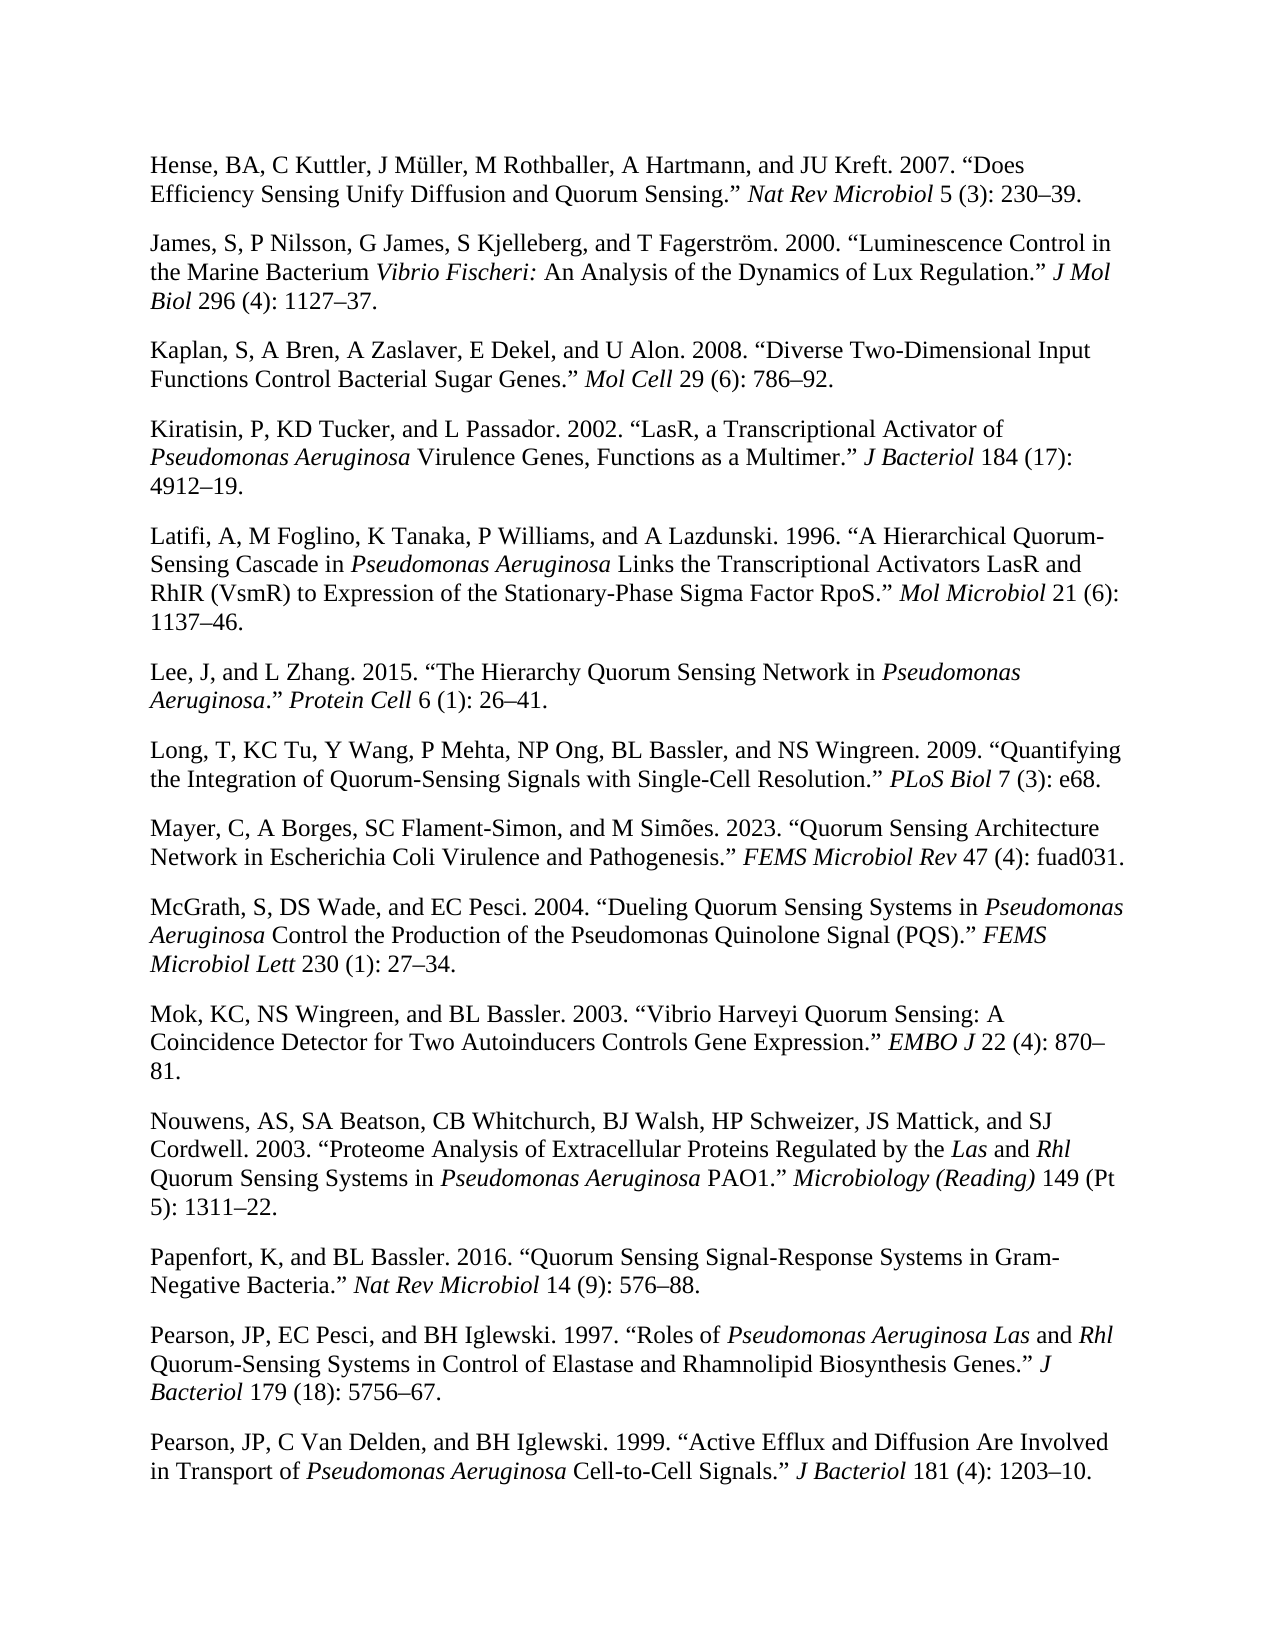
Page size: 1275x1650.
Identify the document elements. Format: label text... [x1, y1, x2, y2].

text Papenfort, K, and BL Bassler. 2016. “Quorum Sensing Signal-Response Systems in Gram-Negative Bacteria.” Nat Rev Microbiol 14 (9): 576–88. [150, 1242, 1125, 1299]
text Long, T, KC Tu, Y Wang, P Mehta, NP Ong, BL Bassler, and NS Wingreen. 2009. “Quantifying the Integration of Quorum-Sensing Signals with Single-Cell Resolution.” PLoS Biol 7 (3): e68. [150, 735, 1125, 792]
text Pearson, JP, EC Pesci, and BH Iglewski. 1997. “Roles of Pseudomonas Aeruginosa Las and Rhl Quorum-Sensing Systems in Control of Elastase and Rhamnolipid Biosynthesis Genes.” J Bacteriol 179 (18): 5756–67. [150, 1320, 1125, 1406]
text McGrath, S, DS Wade, and EC Pesci. 2004. “Dueling Quorum Sensing Systems in Pseudomonas Aeruginosa Control the Production of the Pseudomonas Quinolone Signal (PQS).” FEMS Microbiol Lett 230 (1): 27–34. [150, 892, 1125, 978]
text Pearson, JP, C Van Delden, and BH Iglewski. 1999. “Active Efflux and Diffusion Are Involved in Transport of Pseudomonas Aeruginosa Cell-to-Cell Signals.” J Bacteriol 181 (4): 1203–10. [150, 1427, 1125, 1484]
text Mayer, C, A Borges, SC Flament-Simon, and M Simões. 2023. “Quorum Sensing Architecture Network in Escherichia Coli Virulence and Pathogenesis.” FEMS Microbiol Rev 47 (4): fuad031. [150, 813, 1125, 871]
text Lee, J, and L Zhang. 2015. “The Hierarchy Quorum Sensing Network in Pseudomonas Aeruginosa.” Protein Cell 6 (1): 26–41. [150, 657, 1125, 714]
text Hense, BA, C Kuttler, J Müller, M Rothballer, A Hartmann, and JU Kreft. 2007. “Does Efficiency Sensing Unify Diffusion and Quorum Sensing.” Nat Rev Microbiol 5 (3): 230–39. [150, 150, 1125, 207]
text Latifi, A, M Foglino, K Tanaka, P Williams, and A Lazdunski. 1996. “A Hierarchical Quorum-Sensing Cascade in Pseudomonas Aeruginosa Links the Transcriptional Activators LasR and RhIR (VsmR) to Expression of the Stationary-Phase Sigma Factor RpoS.” Mol Microbiol 21 (6): 1137–46. [150, 521, 1125, 636]
text Kiratisin, P, KD Tucker, and L Passador. 2002. “LasR, a Transcriptional Activator of Pseudomonas Aeruginosa Virulence Genes, Functions as a Multimer.” J Bacteriol 184 (17): 4912–19. [150, 414, 1125, 500]
text Nouwens, AS, SA Beatson, CB Whitchurch, BJ Walsh, HP Schweizer, JS Mattick, and SJ Cordwell. 2003. “Proteome Analysis of Extracellular Proteins Regulated by the Las and Rhl Quorum Sensing Systems in Pseudomonas Aeruginosa PAO1.” Microbiology (Reading) 149 (Pt 5): 1311–22. [150, 1106, 1125, 1221]
text James, S, P Nilsson, G James, S Kjelleberg, and T Fagerström. 2000. “Luminescence Control in the Marine Bacterium Vibrio Fischeri: An Analysis of the Dynamics of Lux Regulation.” J Mol Biol 296 (4): 1127–37. [150, 228, 1125, 314]
text Mok, KC, NS Wingreen, and BL Bassler. 2003. “Vibrio Harveyi Quorum Sensing: A Coincidence Detector for Two Autoinducers Controls Gene Expression.” EMBO J 22 (4): 870–81. [150, 999, 1125, 1085]
text Kaplan, S, A Bren, A Zaslaver, E Dekel, and U Alon. 2008. “Diverse Two-Dimensional Input Functions Control Bacterial Sugar Genes.” Mol Cell 29 (6): 786–92. [150, 335, 1125, 393]
